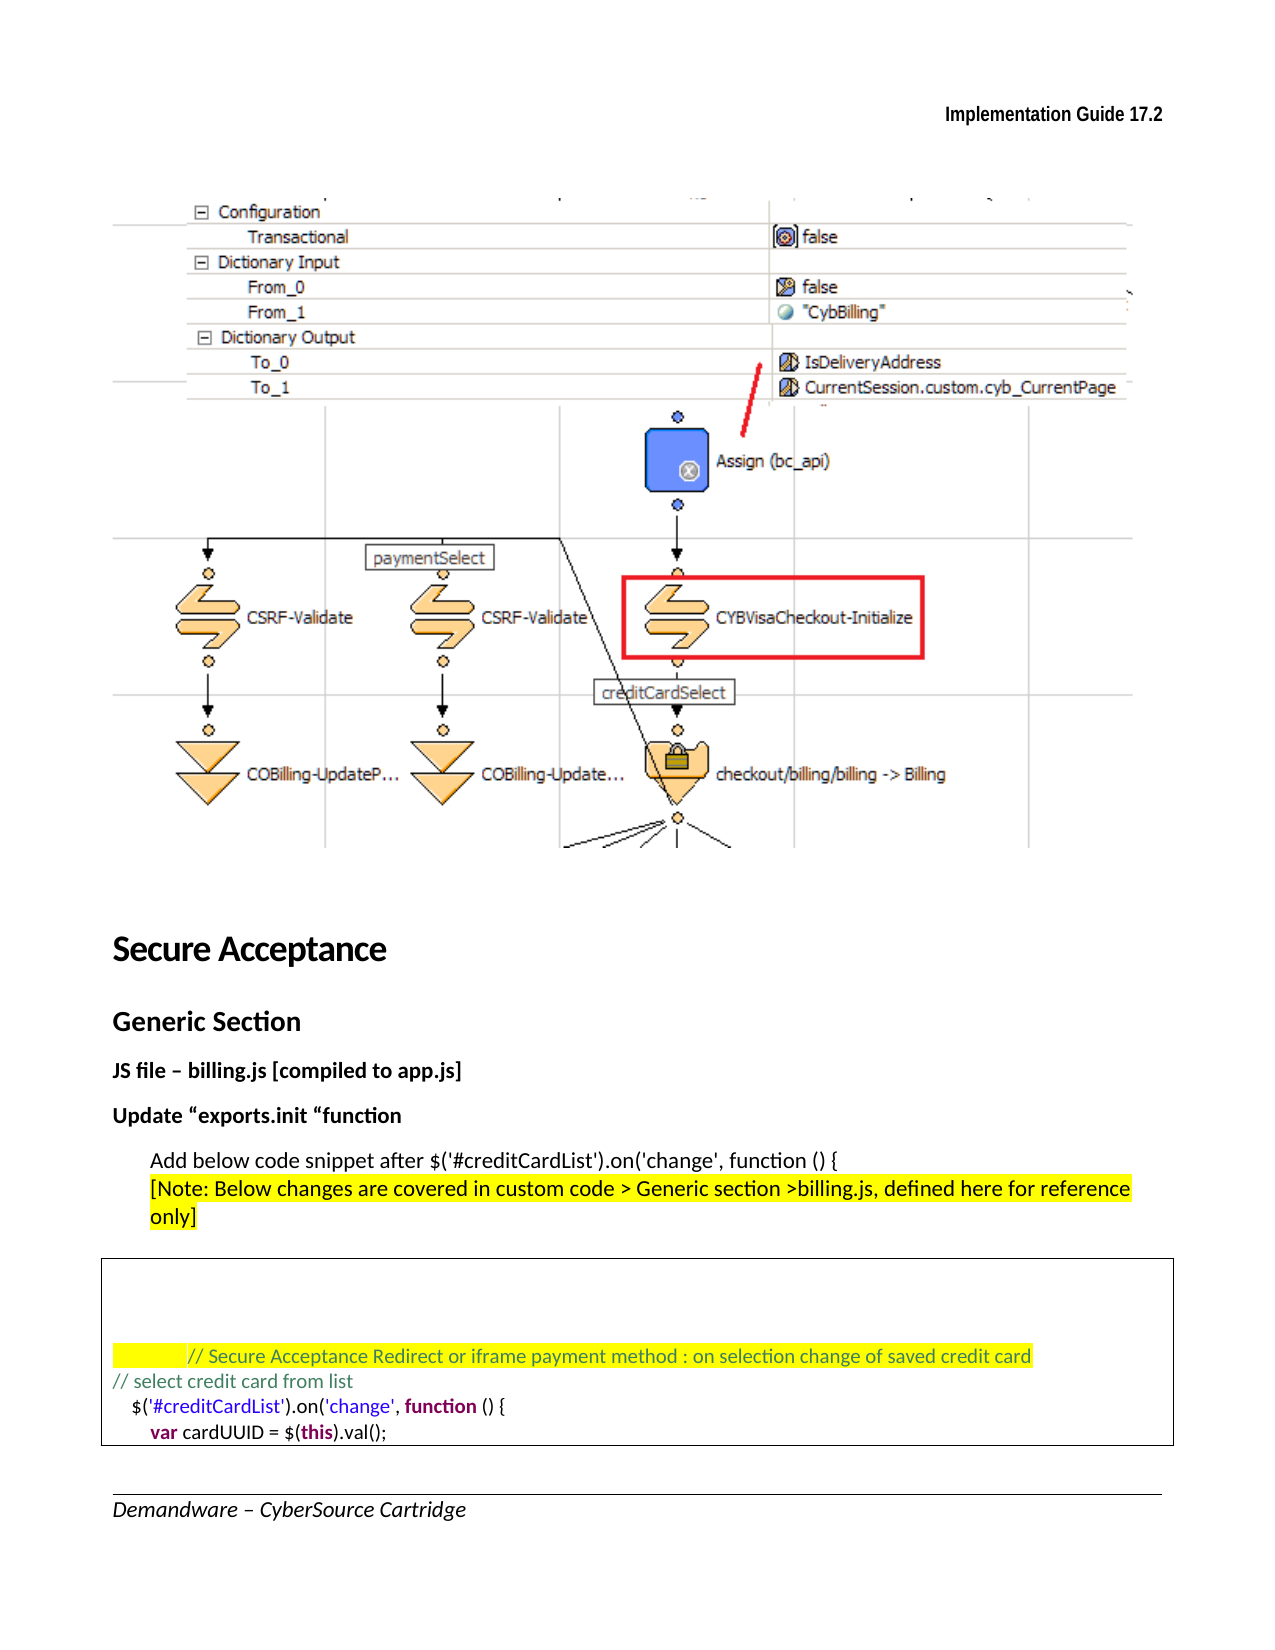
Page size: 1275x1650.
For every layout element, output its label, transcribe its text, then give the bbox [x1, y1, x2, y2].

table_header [102, 1259, 1173, 1444]
subtitle JS file – billing.js [compiled to app.js] [112, 1056, 1162, 1084]
subtitle Update “exports.init “function [112, 1101, 1162, 1129]
subtitle Generic Section [112, 1003, 1162, 1038]
subtitle Secure Acceptance [112, 925, 1162, 971]
text [Note: Below changes are covered in custom code > Generic section >billing.js, defined here for reference only] [197, 1174, 1162, 1230]
picture [112, 198, 1133, 848]
text Add below code snippet after $('#creditCardList').on('change', function () { [150, 1146, 1162, 1174]
